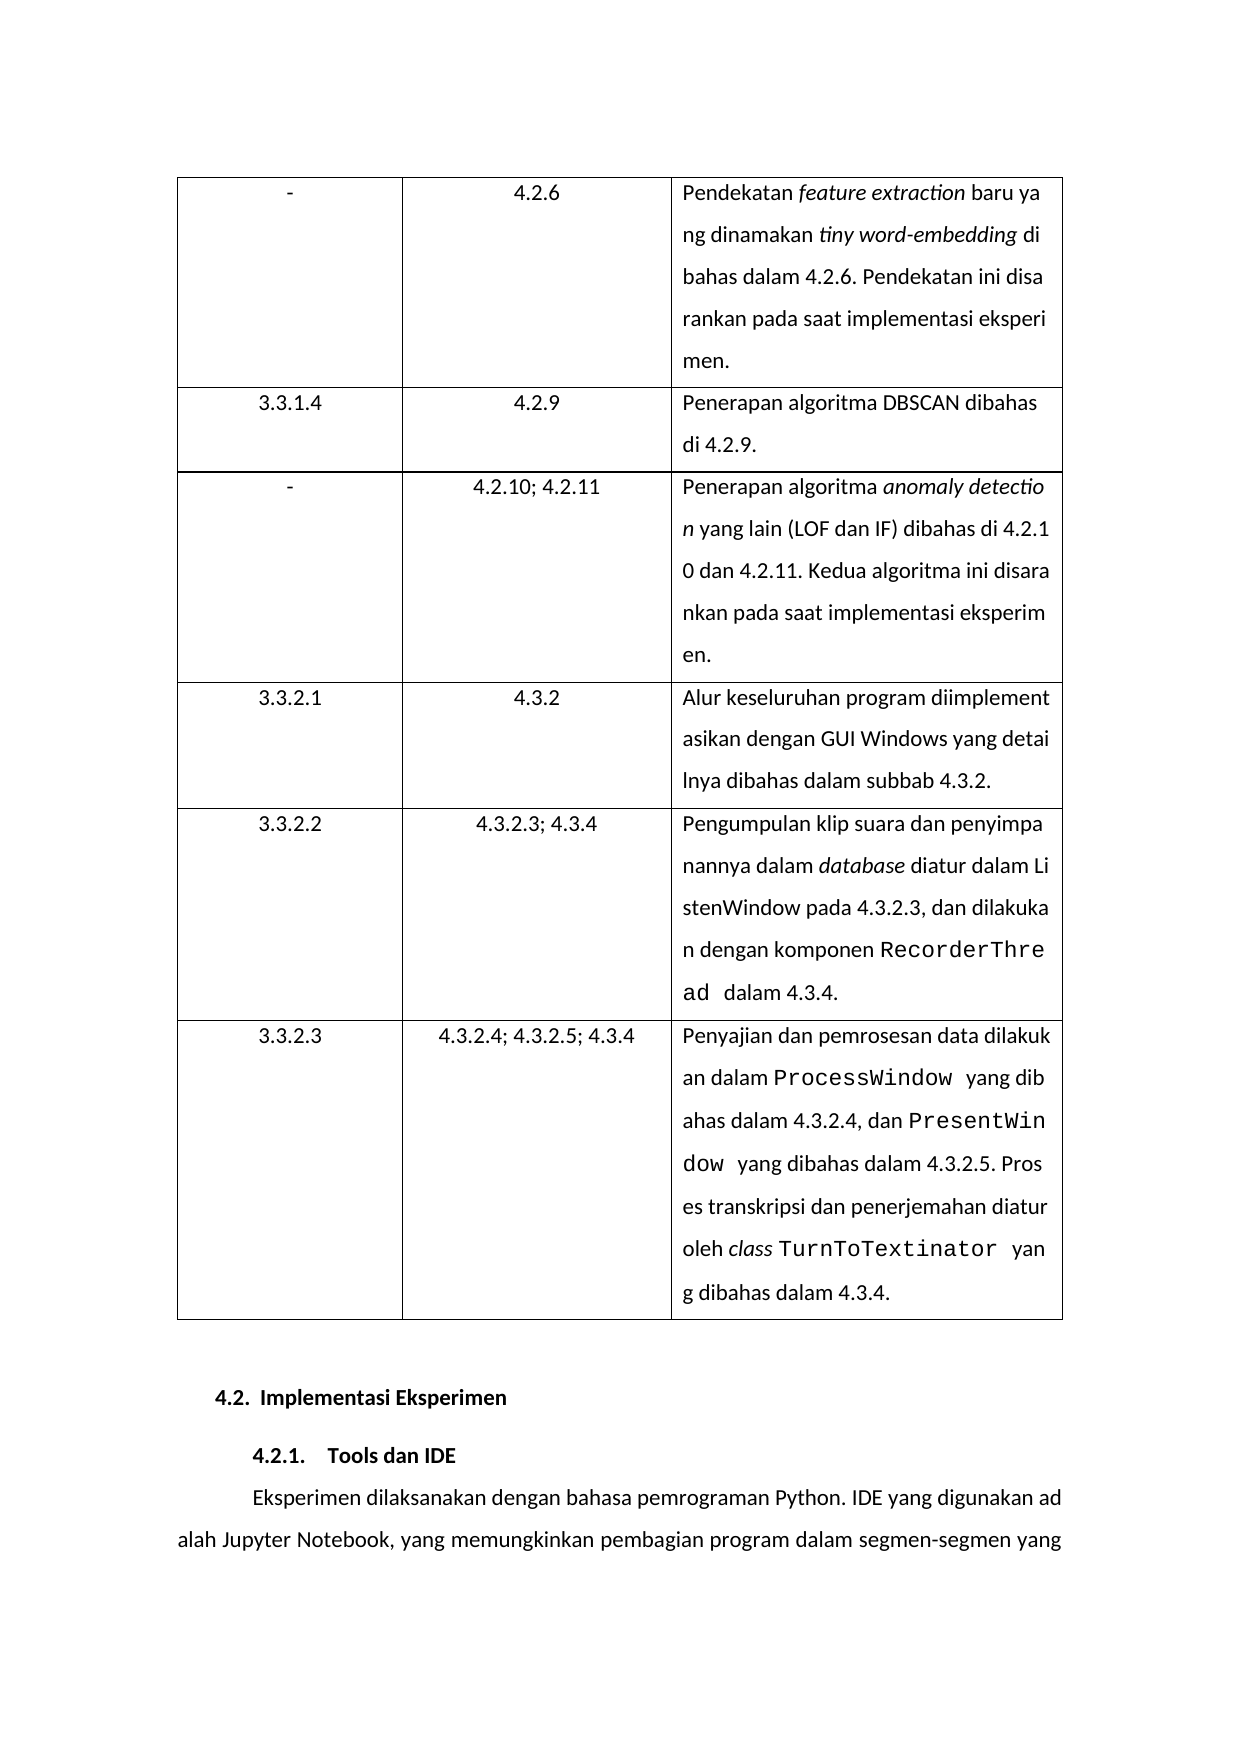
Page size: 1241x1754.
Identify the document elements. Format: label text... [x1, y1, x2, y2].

table_cell Pengumpulan klip suara dan penyimpanannya dalam database diatur dalam ListenWindow pada 4.3.2.3, dan dilakukan dengan komponen RecorderThread dalam 4.3.4. [672, 809, 1062, 1020]
table_cell 4.3.2.4; 4.3.2.5; 4.3.4 [403, 1021, 671, 1319]
table_cell Pendekatan feature extraction baru yang dinamakan tiny word-embedding dibahas dalam 4.2.6. Pendekatan ini disarankan pada saat implementasi eksperimen. [672, 178, 1062, 387]
table_cell Penyajian dan pemrosesan data dilakukan dalam ProcessWindow yang dibahas dalam 4.3.2.4, dan PresentWindow yang dibahas dalam 4.3.2.5. Proses transkripsi dan penerjemahan diatur oleh class TurnToTextinator yang dibahas dalam 4.3.4. [672, 1021, 1062, 1319]
table_cell 4.2.9 [403, 388, 671, 471]
table_cell 4.3.2.3; 4.3.4 [403, 809, 671, 1020]
table_cell Penerapan algoritma anomaly detection yang lain (LOF dan IF) dibahas di 4.2.10 dan 4.2.11. Kedua algoritma ini disarankan pada saat implementasi eksperimen. [672, 473, 1062, 682]
table_cell Penerapan algoritma DBSCAN dibahas di 4.2.9. [672, 388, 1062, 471]
table_cell 4.3.2 [403, 683, 671, 808]
table_cell - [178, 473, 402, 682]
table_cell - [178, 178, 402, 387]
subtitle Implementasi Eksperimen [215, 1383, 1063, 1411]
table_cell 4.2.10; 4.2.11 [403, 473, 671, 682]
table_cell 3.3.2.1 [178, 683, 402, 808]
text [177, 1483, 1063, 1553]
table_cell 3.3.1.4 [178, 388, 402, 471]
table_cell 3.3.2.2 [178, 809, 402, 1020]
table_cell Alur keseluruhan program diimplementasikan dengan GUI Windows yang detailnya dibahas dalam subbab 4.3.2. [672, 683, 1062, 808]
table_cell 4.2.6 [403, 178, 671, 387]
table_cell 3.3.2.3 [178, 1021, 402, 1319]
subtitle Tools dan IDE [252, 1441, 1063, 1469]
